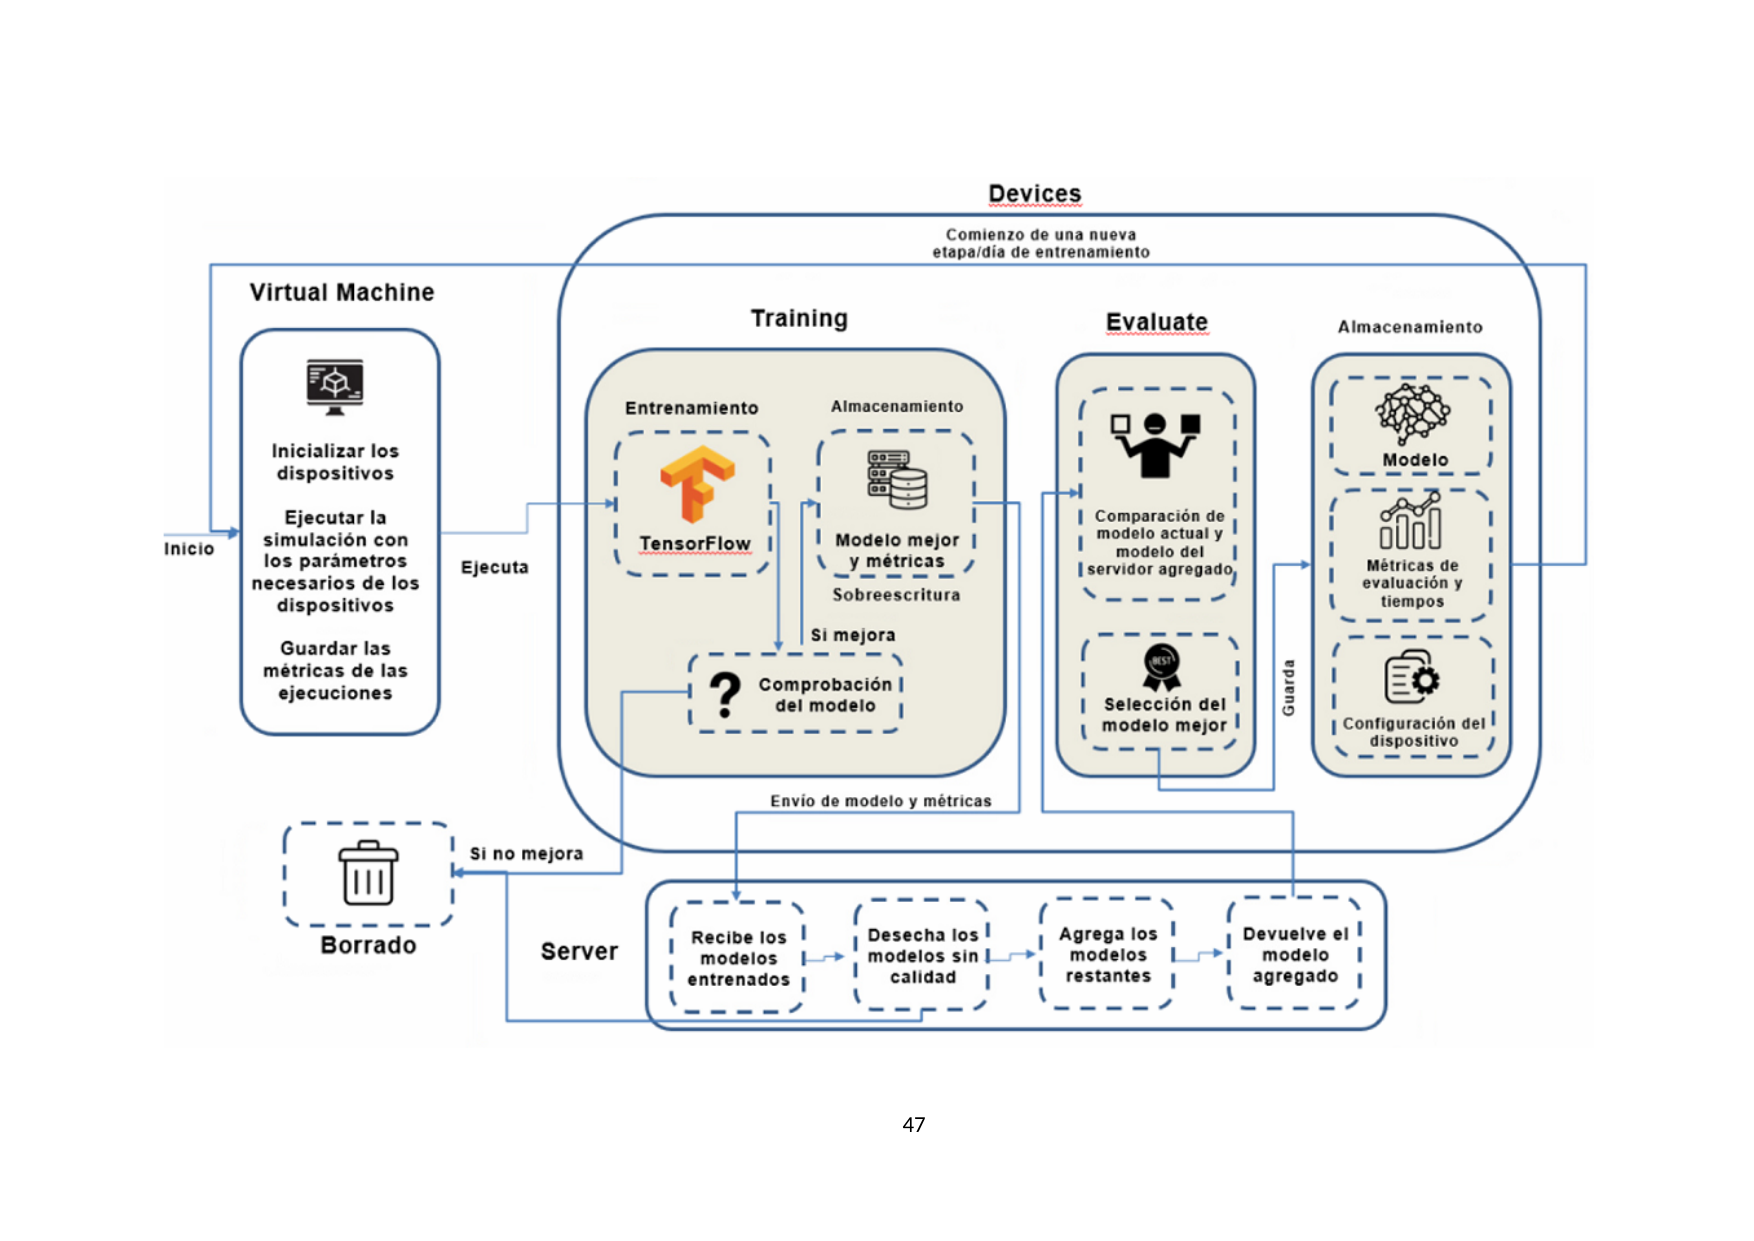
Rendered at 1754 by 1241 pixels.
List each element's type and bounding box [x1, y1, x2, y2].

picture [163, 177, 1594, 1048]
